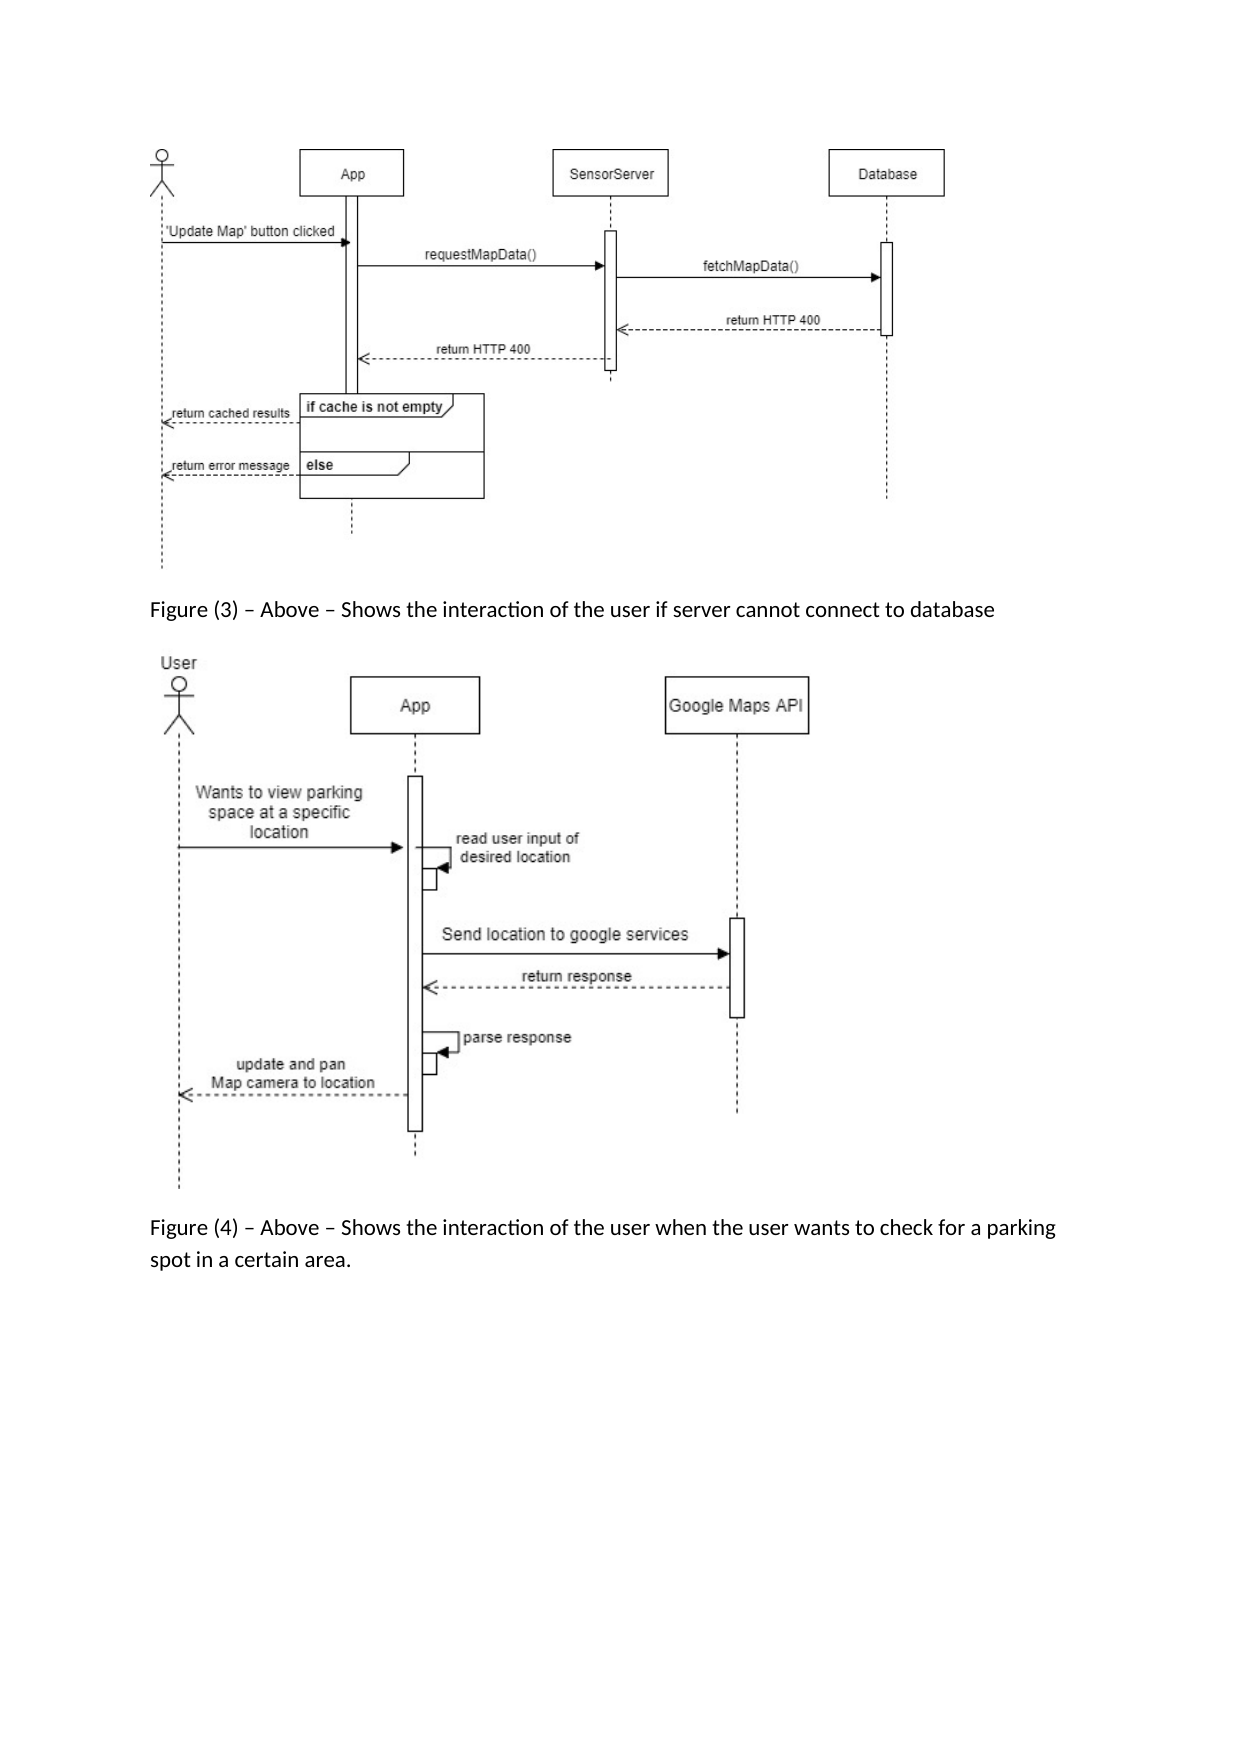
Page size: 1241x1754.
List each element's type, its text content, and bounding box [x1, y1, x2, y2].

picture [150, 648, 811, 1189]
text Figure (3) – Above – Shows the interaction of the user if server cannot connect to database [150, 595, 1090, 623]
text Figure (4) – Above – Shows the interaction of the user when the user wants to check for a parking spot in a certain area. [150, 1213, 1090, 1273]
picture [150, 149, 946, 570]
